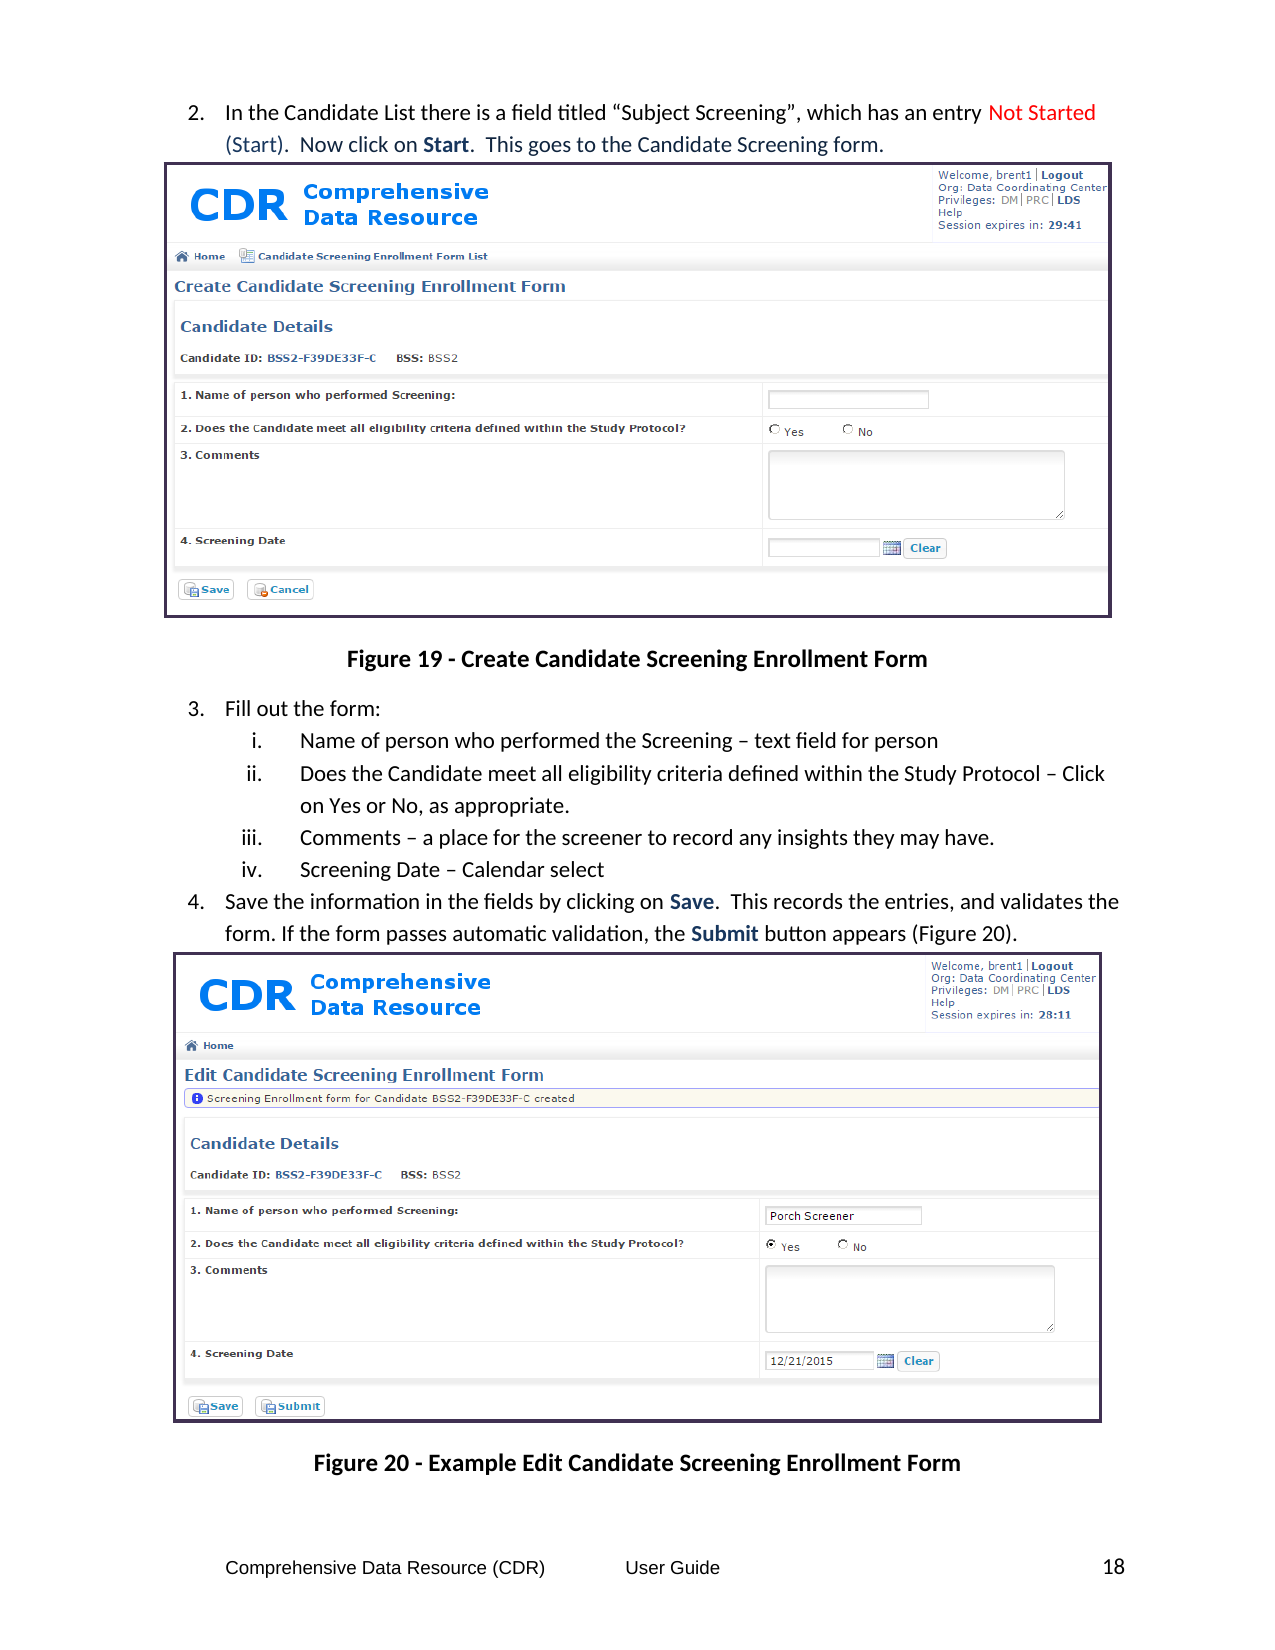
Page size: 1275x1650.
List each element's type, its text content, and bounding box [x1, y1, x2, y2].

picture [176, 955, 1099, 1419]
list Does the Candidate meet all eligibility criteria defined within the Study Protocol – Click on Yes or No, as appropriate. [262, 759, 1125, 819]
list Screening Date – Calendar select [262, 855, 1125, 883]
list In the Candidate List there is a field titled “Subject Screening”, which has an entry Not Started (Start). Now click on Start. This goes to the Candidate Screening form. [187, 98, 1125, 158]
text Figure 19 - Create Candidate Screening Enrollment Form [150, 643, 1125, 673]
list Name of person who performed the Screening – text field for person [262, 726, 1125, 754]
list Fill out the form: [187, 694, 1125, 722]
list Save the information in the fields by clicking on Save. This records the entries, and validates the form. If the form passes automatic validation, the Submit button appears (Figure 20). [187, 887, 1125, 948]
text Figure 20 - Example Edit Candidate Screening Enrollment Form [150, 1448, 1125, 1478]
picture [167, 165, 1108, 615]
list Comments – a place for the screener to record any insights they may have. [262, 823, 1125, 851]
